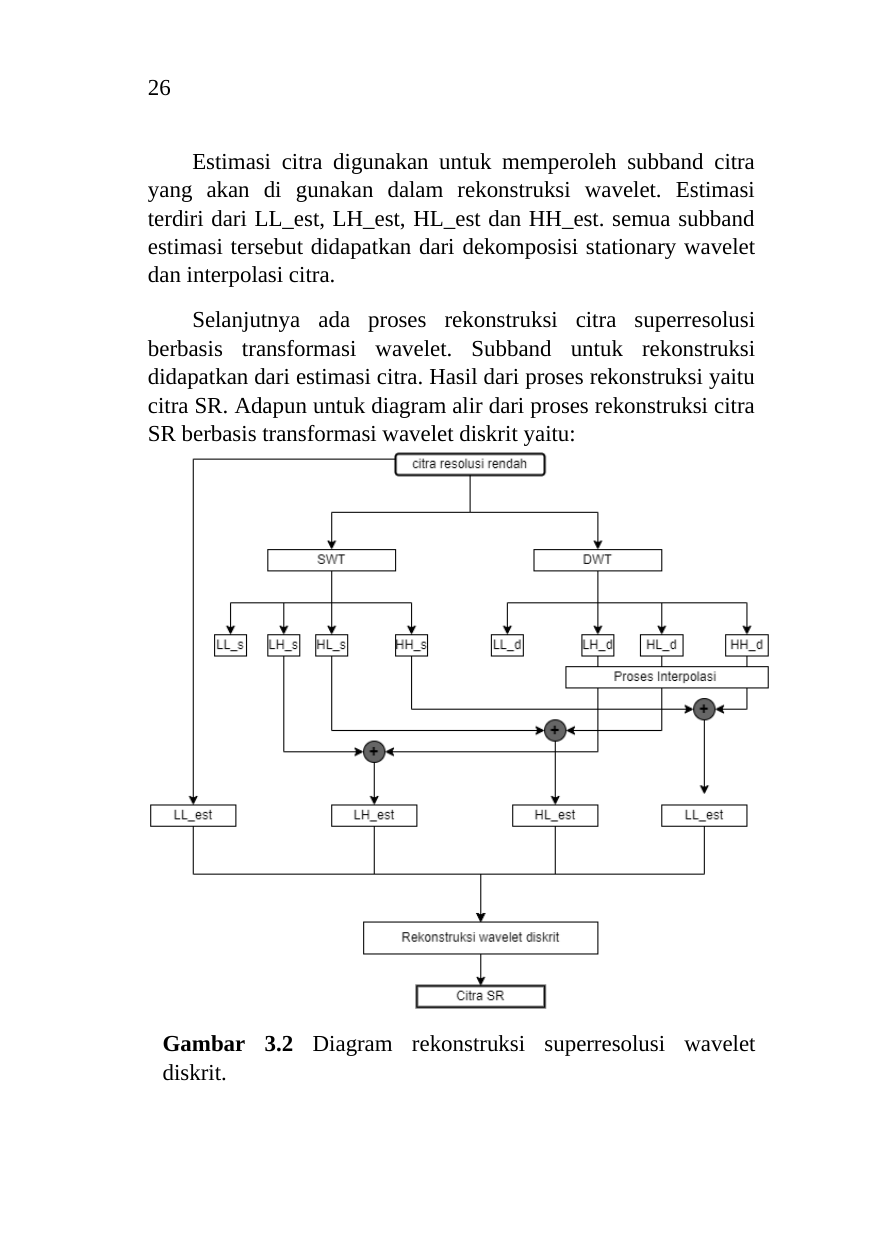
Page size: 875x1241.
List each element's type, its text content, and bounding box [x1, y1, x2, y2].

text Gambar 3.2 Diagram rekonstruksi superresolusi wavelet diskrit. [162, 1030, 756, 1085]
text Estimasi citra digunakan untuk memperoleh subband citra yang akan di gunakan dalam rekonstruksi wavelet. Estimasi terdiri dari LL_est, LH_est, HL_est dan HH_est. semua subband estimasi tersebut didapatkan dari dekomposisi stationary wavelet dan interpolasi citra. [148, 148, 756, 288]
text Selanjutnya ada proses rekonstruksi citra superresolusi berbasis transformasi wavelet. Subband untuk rekonstruksi didapatkan dari estimasi citra. Hasil dari proses rekonstruksi yaitu citra SR. Adapun untuk diagram alir dari proses rekonstruksi citra SR berbasis transformasi wavelet diskrit yaitu: [148, 307, 756, 448]
picture [147, 448, 772, 1012]
